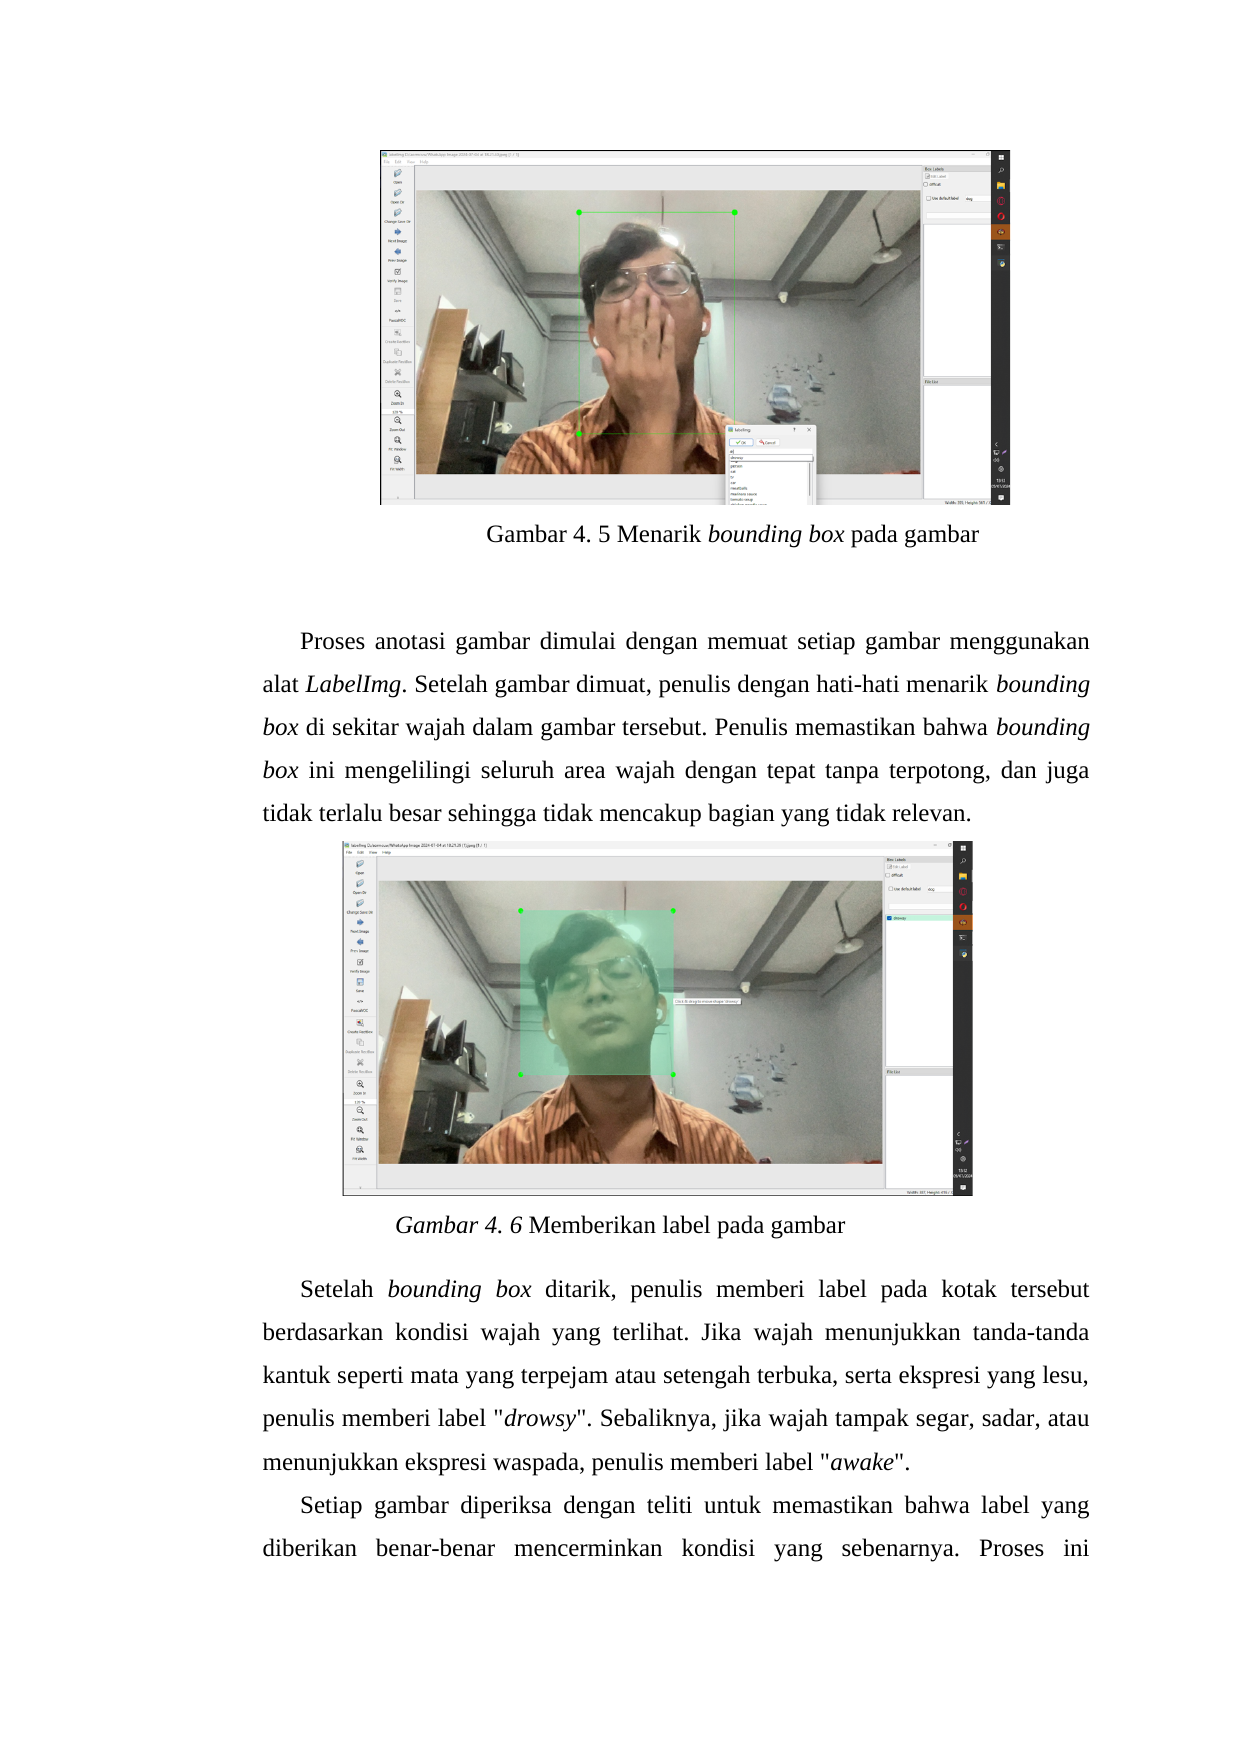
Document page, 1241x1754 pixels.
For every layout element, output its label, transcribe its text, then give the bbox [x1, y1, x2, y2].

picture [380, 150, 1011, 505]
list Setelah bounding box ditarik, penulis memberi label pada kotak tersebut berdasarkan kondisi wajah yang terlihat. Jika wajah menunjukkan tanda-tanda kantuk seperti mata yang terpejam atau setengah terbuka, serta ekspresi yang lesu, penulis memberi label "drowsy". Sebaliknya, jika wajah tampak segar, sadar, atau menunjukkan ekspresi waspada, penulis memberi label "awake". [262, 1274, 1090, 1475]
text Gambar 4. 5 Menarik bounding box pada gambar [375, 519, 1090, 547]
picture [342, 841, 973, 1196]
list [262, 1490, 1090, 1562]
list Proses anotasi gambar dimulai dengan memuat setiap gambar menggunakan alat LabelImg. Setelah gambar dimuat, penulis dengan hati-hati menarik bounding box di sekitar wajah dalam gambar tersebut. Penulis memastikan bahwa bounding box ini mengelilingi seluruh area wajah dengan tepat tanpa terpotong, dan juga tidak terlalu besar sehingga tidak mencakup bagian yang tidak relevan. [262, 626, 1090, 827]
text Gambar 4. 6 Memberikan label pada gambar [150, 1210, 1090, 1239]
